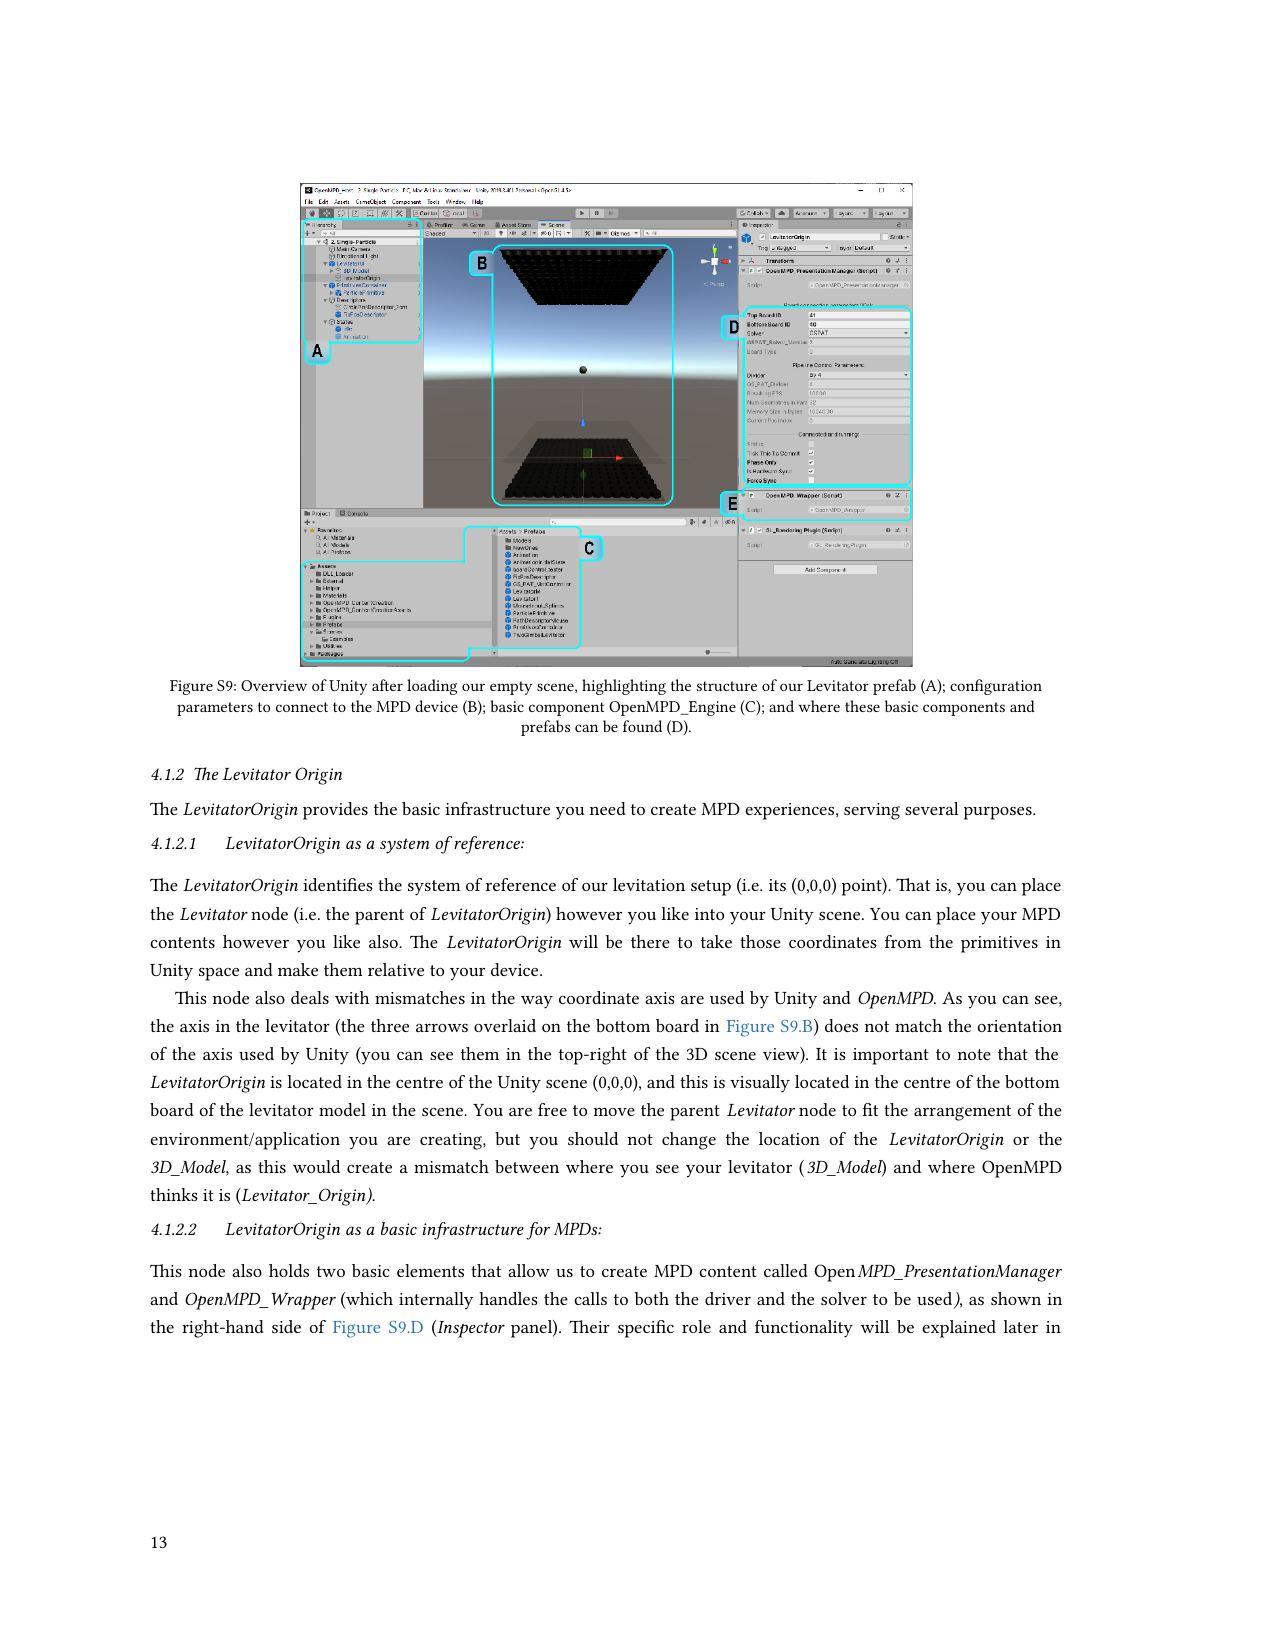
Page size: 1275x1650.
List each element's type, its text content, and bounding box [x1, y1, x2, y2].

text This node also deals with mismatches in the way coordinate axis are used by Unity and OpenMPD. As you can see, the axis in the levitator (the three arrows overlaid on the bottom board in Figure S9.B) does not match the orientation of the axis used by Unity (you can see them in the top-right of the 3D scene view). It is important to note that the LevitatorOrigin is located in the centre of the Unity scene (0,0,0), and this is visually located in the centre of the bottom board of the levitator model in the scene. You are free to move the parent Levitator node to fit the arrangement of the environment/application you are creating, but you should not change the location of the LevitatorOrigin or the 3D_Model, as this would create a mismatch between where you see your levitator (3D_Model) and where OpenMPD thinks it is (Levitator_Origin). [150, 981, 1062, 1206]
text LevitatorOrigin as a system of reference: [150, 832, 1062, 854]
text The LevitatorOrigin provides the basic infrastructure you need to create MPD experiences, serving several purposes. [150, 792, 1062, 820]
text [150, 1254, 1062, 1338]
text Figure S9: Overview of Unity after loading our empty scene, highlighting the structure of our Levitator prefab (A); configuration parameters to connect to the MPD device (B); basic component OpenMPD_Engine (C); and where these basic components and prefabs can be found (D). [150, 674, 1062, 737]
text LevitatorOrigin as a basic infrastructure for MPDs: [150, 1218, 1062, 1239]
picture [300, 183, 913, 667]
text The Levitator Origin [150, 762, 1062, 785]
text The LevitatorOrigin identifies the system of reference of our levitation setup (i.e. its (0,0,0) point). That is, you can place the Levitator node (i.e. the parent of LevitatorOrigin) however you like into your Unity scene. You can place your MPD contents however you like also. The LevitatorOrigin will be there to take those coordinates from the primitives in Unity space and make them relative to your device. [150, 868, 1062, 981]
